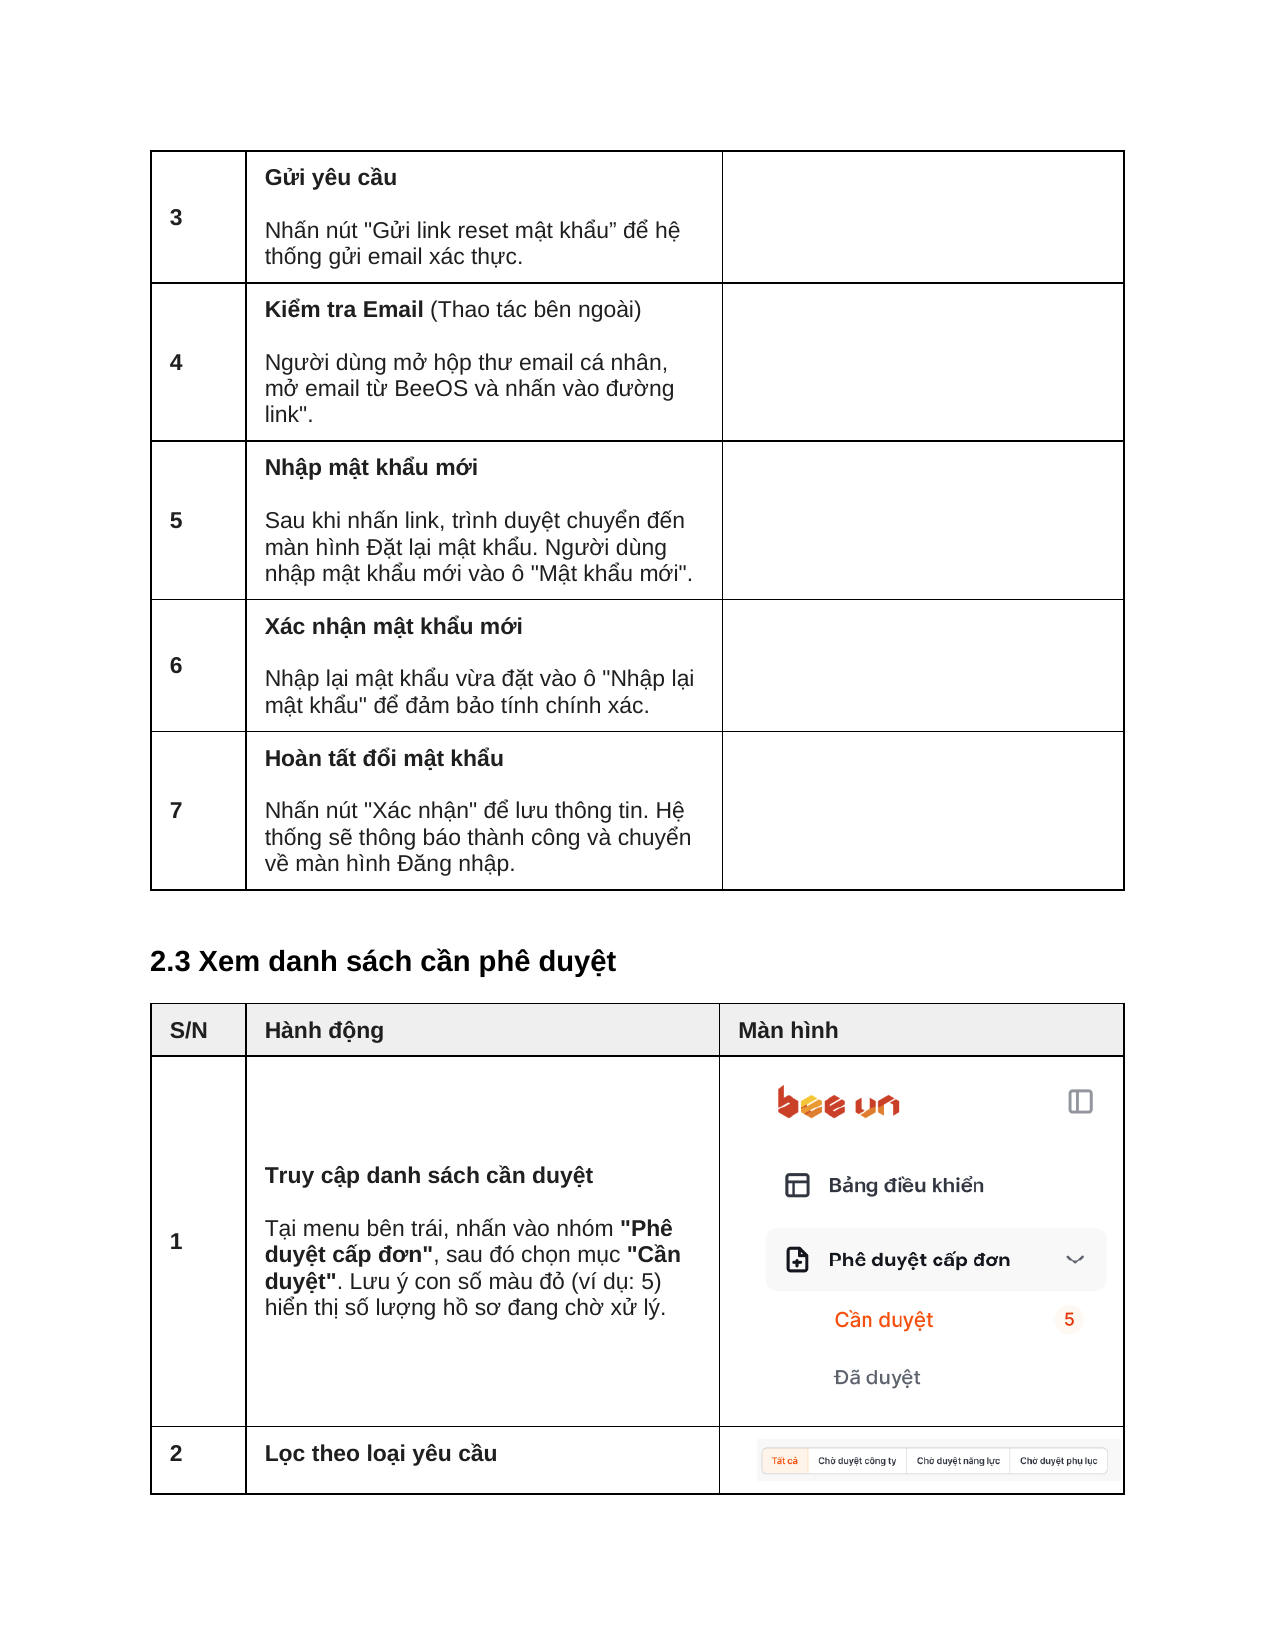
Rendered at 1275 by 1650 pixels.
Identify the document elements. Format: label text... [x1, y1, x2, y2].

table_header S/N [152, 1004, 245, 1055]
table_cell Truy cập danh sách cần duyệt Tại menu bên trái, nhấn vào nhóm "Phê duyệt cấp đơn", sau đó chọn mục "Cần duyệt". Lưu ý con số màu đỏ (ví dụ: 5) hiển thị số lượng hồ sơ đang chờ xử lý. [247, 1057, 719, 1426]
table_cell [723, 284, 1123, 440]
table_cell 6 [152, 600, 245, 731]
table_cell Hoàn tất đổi mật khẩu Nhấn nút "Xác nhận" để lưu thông tin. Hệ thống sẽ thông báo thành công và chuyển về màn hình Đăng nhập. [247, 732, 722, 889]
table_header Màn hình [720, 1004, 1123, 1055]
picture [756, 1069, 1121, 1414]
table_cell 7 [152, 732, 245, 889]
subtitle 2.3 Xem danh sách cần phê duyệt [150, 944, 1125, 977]
table_cell 1 [152, 1057, 245, 1426]
table_cell 2 [152, 1427, 245, 1493]
table_cell 3 [152, 152, 245, 282]
table_cell [723, 442, 1123, 599]
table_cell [247, 1427, 719, 1493]
table_cell [723, 152, 1123, 282]
table_header Hành động [247, 1004, 719, 1055]
table_cell [720, 1427, 1123, 1493]
table_cell Gửi yêu cầu Nhấn nút "Gửi link reset mật khẩu” để hệ thống gửi email xác thực. [247, 152, 722, 282]
table_cell 5 [152, 442, 245, 599]
table_cell [720, 1057, 1123, 1426]
table_cell Nhập mật khẩu mới Sau khi nhấn link, trình duyệt chuyển đến màn hình Đặt lại mật khẩu. Người dùng nhập mật khẩu mới vào ô "Mật khẩu mới". [247, 442, 722, 599]
picture [756, 1439, 1121, 1481]
table_cell Xác nhận mật khẩu mới Nhập lại mật khẩu vừa đặt vào ô "Nhập lại mật khẩu" để đảm bảo tính chính xác. [247, 600, 722, 731]
table_cell 4 [152, 284, 245, 440]
table_cell [723, 600, 1123, 731]
table_cell [723, 732, 1123, 889]
table_cell Kiểm tra Email (Thao tác bên ngoài) Người dùng mở hộp thư email cá nhân, mở email từ BeeOS và nhấn vào đường link". [247, 284, 722, 440]
